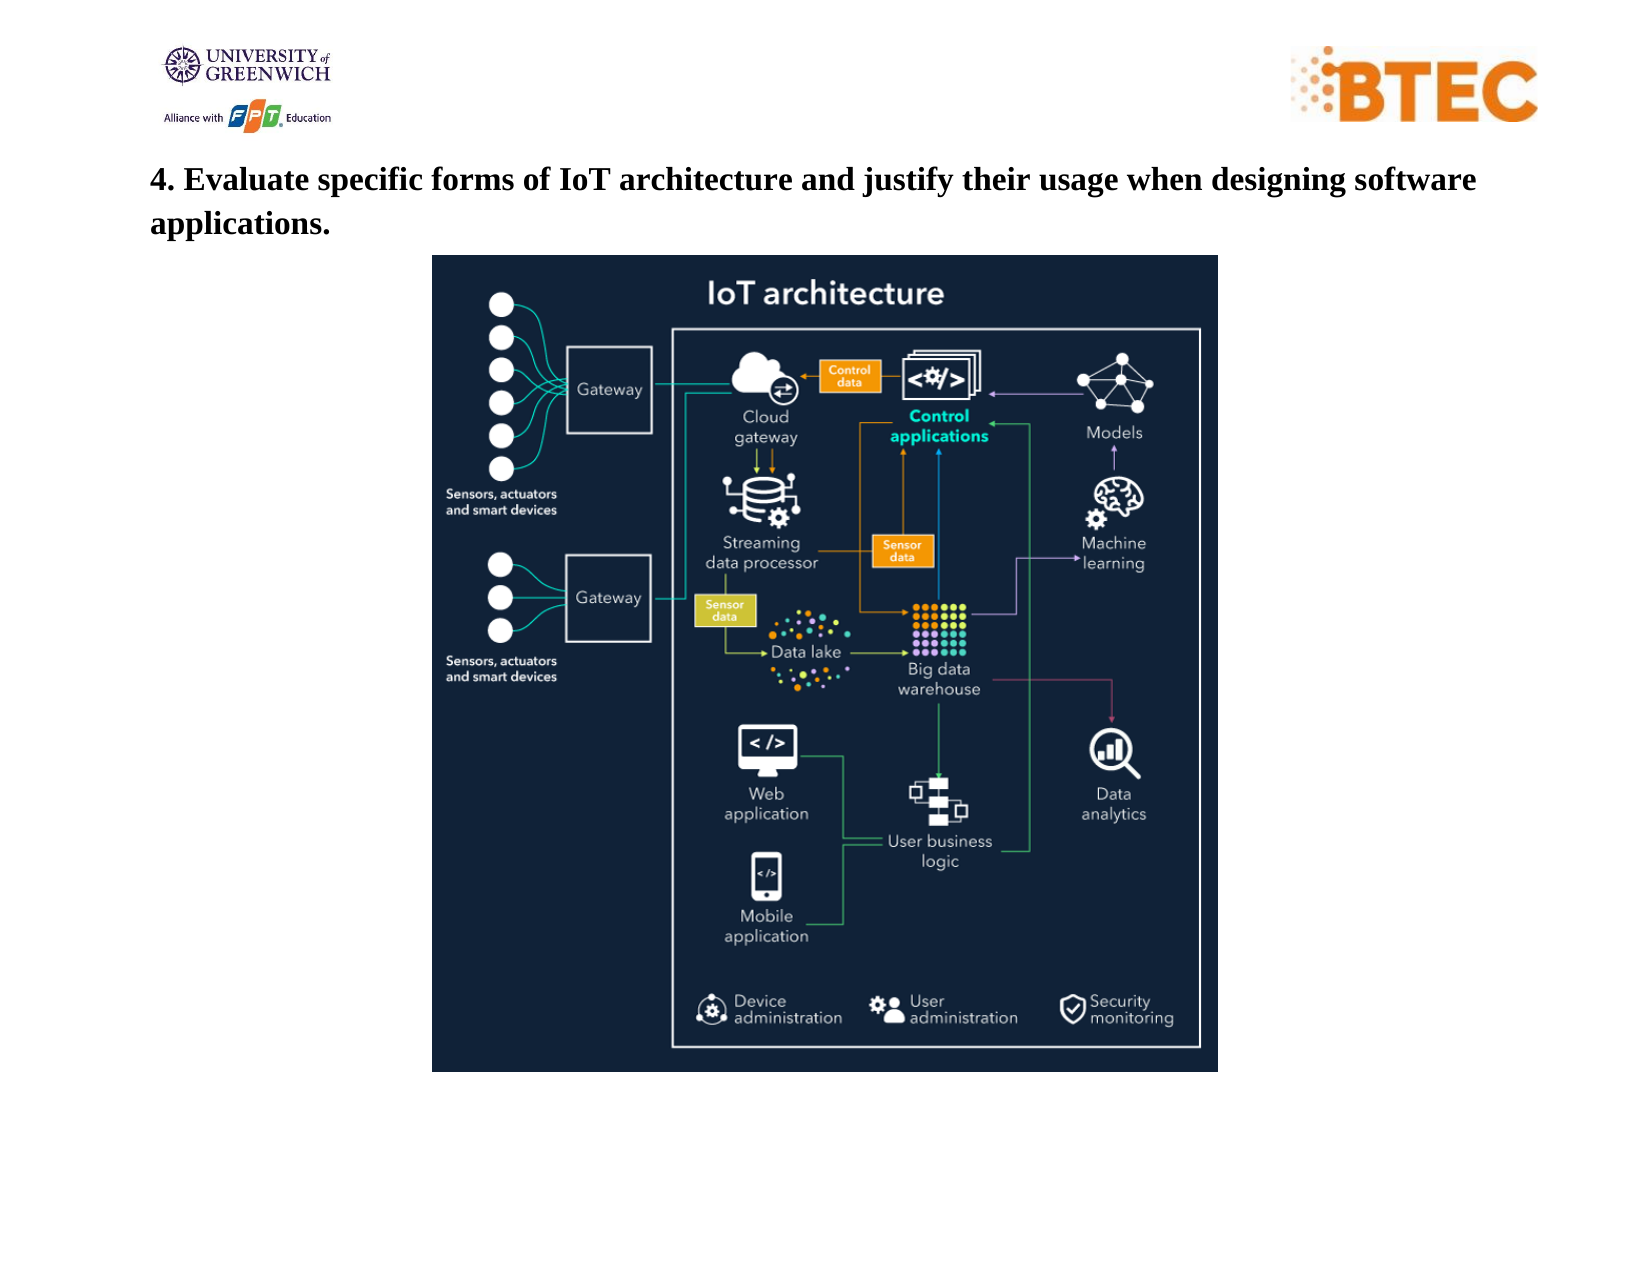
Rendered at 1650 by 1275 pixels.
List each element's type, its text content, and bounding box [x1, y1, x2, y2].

picture [432, 255, 1218, 1072]
subtitle 4. Evaluate specific forms of IoT architecture and justify their usage when designing software applications. [150, 159, 1500, 241]
picture [1290, 46, 1538, 122]
picture [150, 32, 343, 144]
